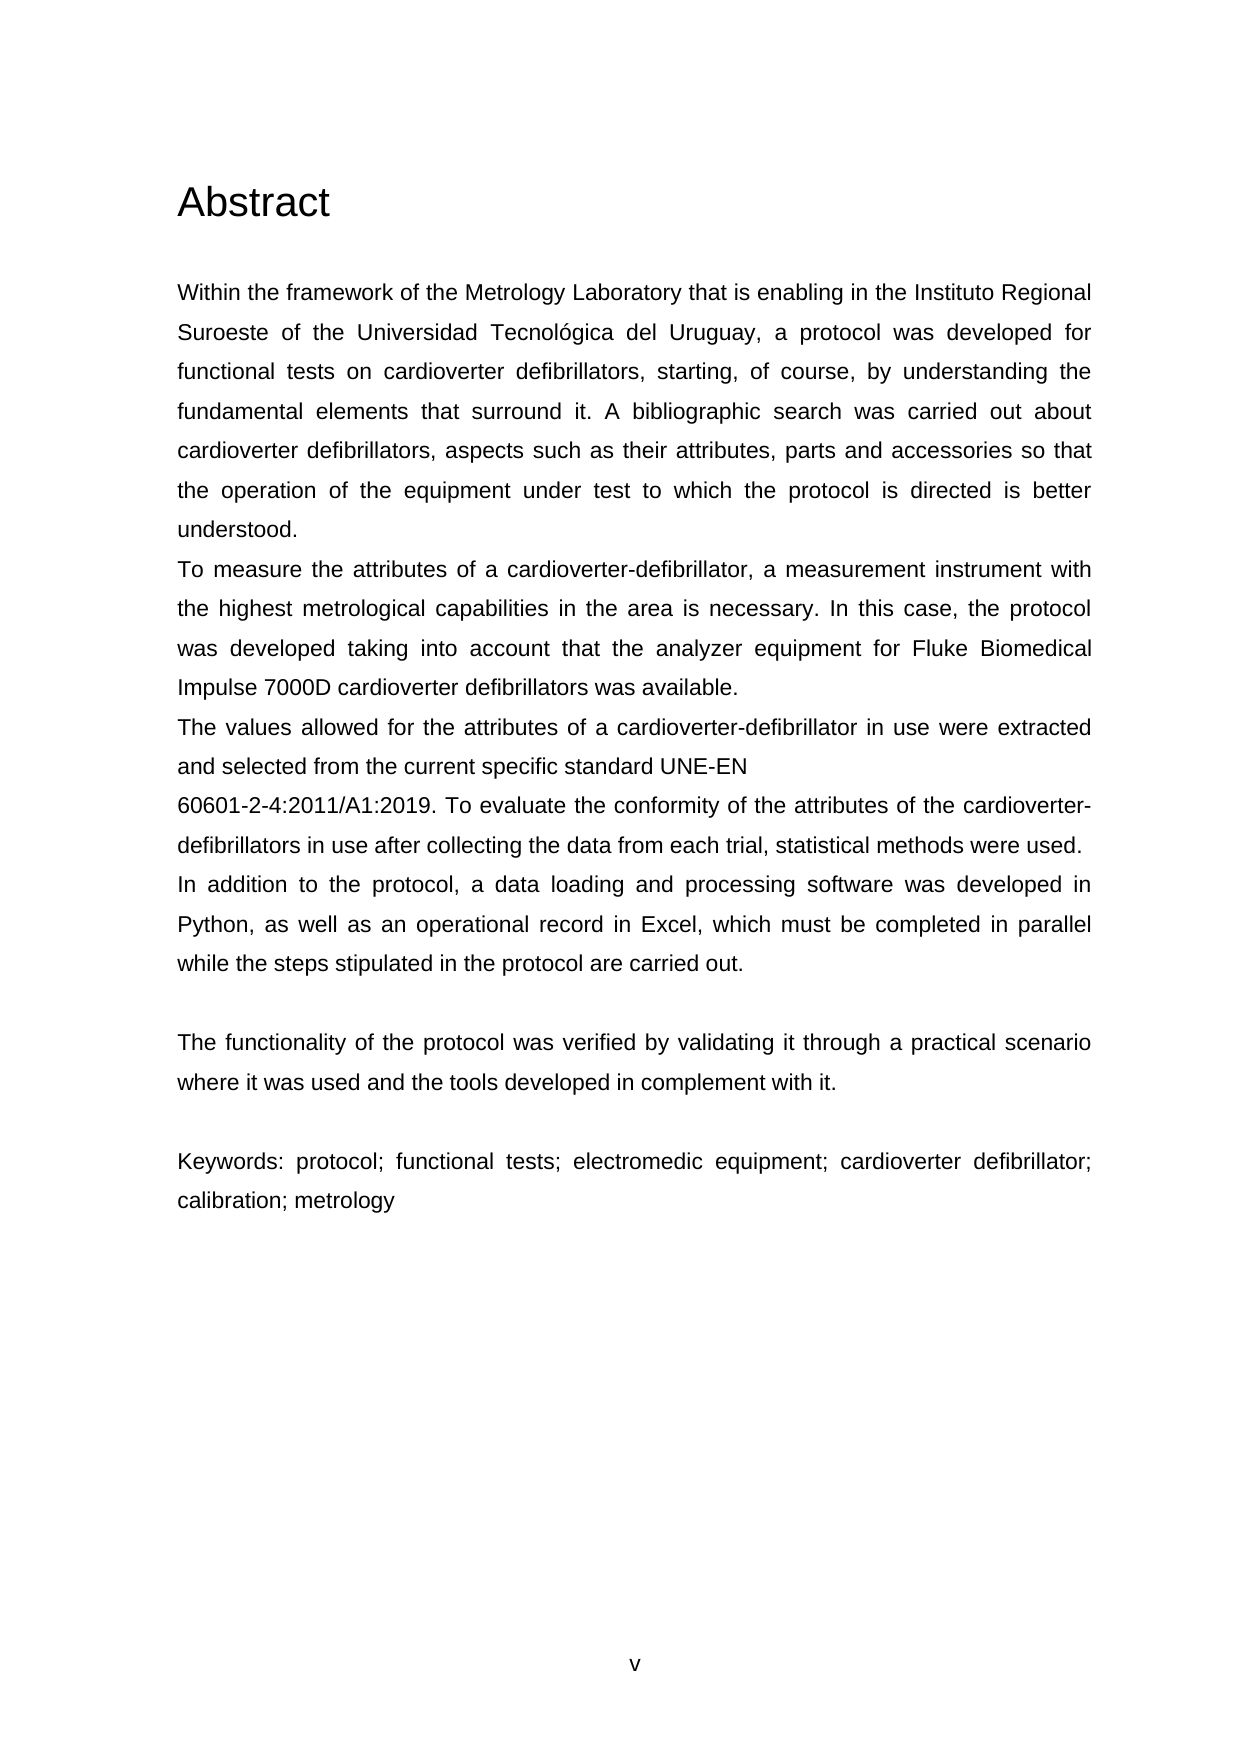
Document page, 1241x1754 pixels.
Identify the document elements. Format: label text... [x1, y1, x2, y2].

text The functionality of the protocol was verified by validating it through a practical scenario where it was used and the tools developed in complement with it. [177, 1029, 1093, 1095]
text Within the framework of the Metrology Laboratory that is enabling in the Instituto Regional Suroeste of the Universidad Tecnológica del Uruguay, a protocol was developed for functional tests on cardioverter defibrillators, starting, of course, by understanding the fundamental elements that surround it. A bibliographic search was carried out about cardioverter defibrillators, aspects such as their attributes, parts and accessories so that the operation of the equipment under test to which the protocol is directed is better understood. [177, 279, 1093, 542]
text Keywords: protocol; functional tests; electromedic equipment; cardioverter defibrillator; calibration; metrology [177, 1148, 1093, 1213]
text To measure the attributes of a cardioverter-defibrillator, a measurement instrument with the highest metrological capabilities in the area is necessary. In this case, the protocol was developed taking into account that the analyzer equipment for Fluke Biomedical Impulse 7000D cardioverter defibrillators was available. [177, 556, 1093, 700]
text Abstract [177, 177, 1093, 225]
text The values ​​allowed for the attributes of a cardioverter-defibrillator in use were extracted and selected from the current specific standard UNE-EN [177, 713, 1093, 779]
text In addition to the protocol, a data loading and processing software was developed in Python, as well as an operational record in Excel, which must be completed in parallel while the steps stipulated in the protocol are carried out. [177, 871, 1093, 977]
text 60601-2-4:2011/A1:2019. To evaluate the conformity of the attributes of the cardioverter-defibrillators in use after collecting the data from each trial, statistical methods were used. [177, 792, 1093, 858]
